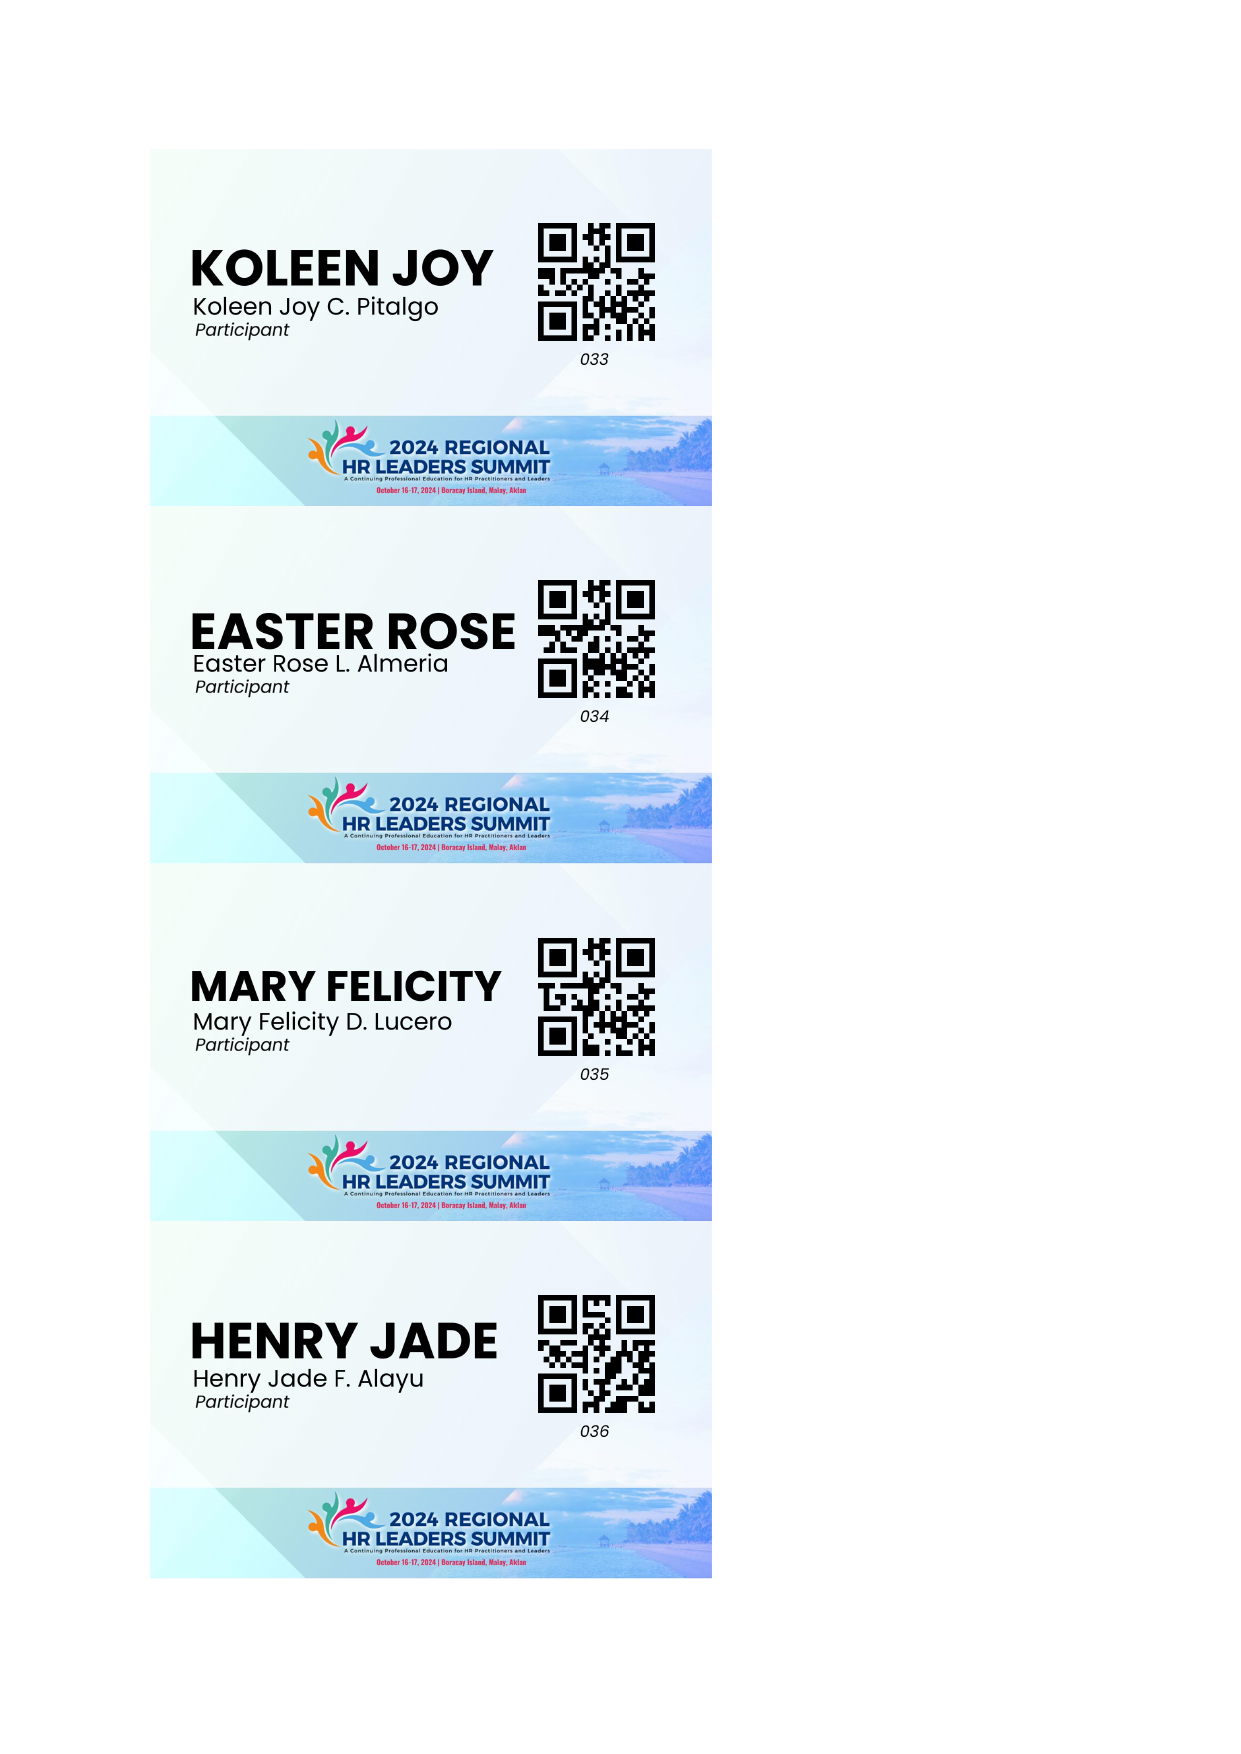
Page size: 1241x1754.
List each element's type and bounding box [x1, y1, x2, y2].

picture [150, 149, 712, 1579]
